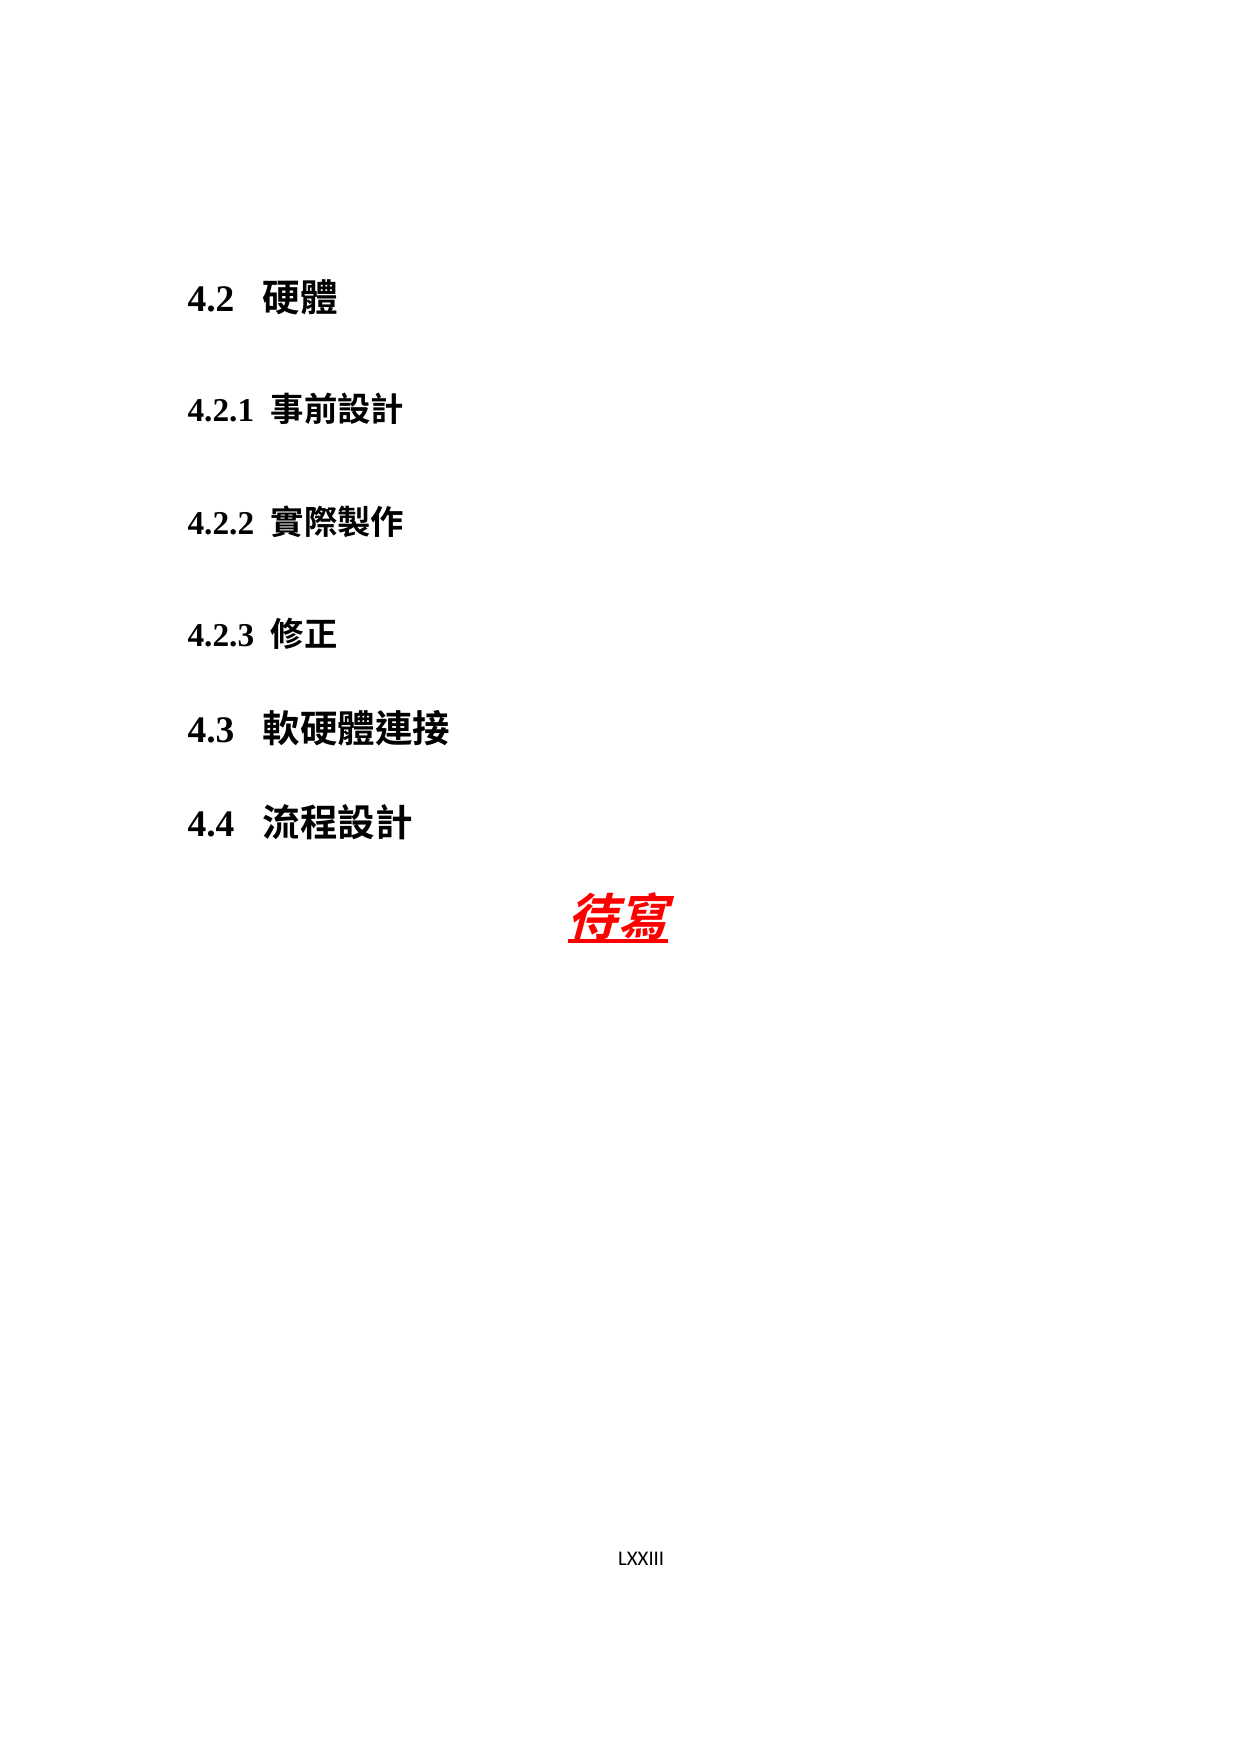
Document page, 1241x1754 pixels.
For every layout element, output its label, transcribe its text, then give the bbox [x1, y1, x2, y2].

subtitle 實際製作 [187, 482, 1053, 557]
text 待寫 [187, 876, 1053, 951]
subtitle 事前設計 [187, 369, 1053, 444]
subtitle 硬體 [187, 257, 1053, 332]
subtitle 流程設計 [187, 782, 1053, 857]
subtitle 軟硬體連接 [187, 688, 1053, 763]
subtitle 修正 [187, 594, 1053, 669]
